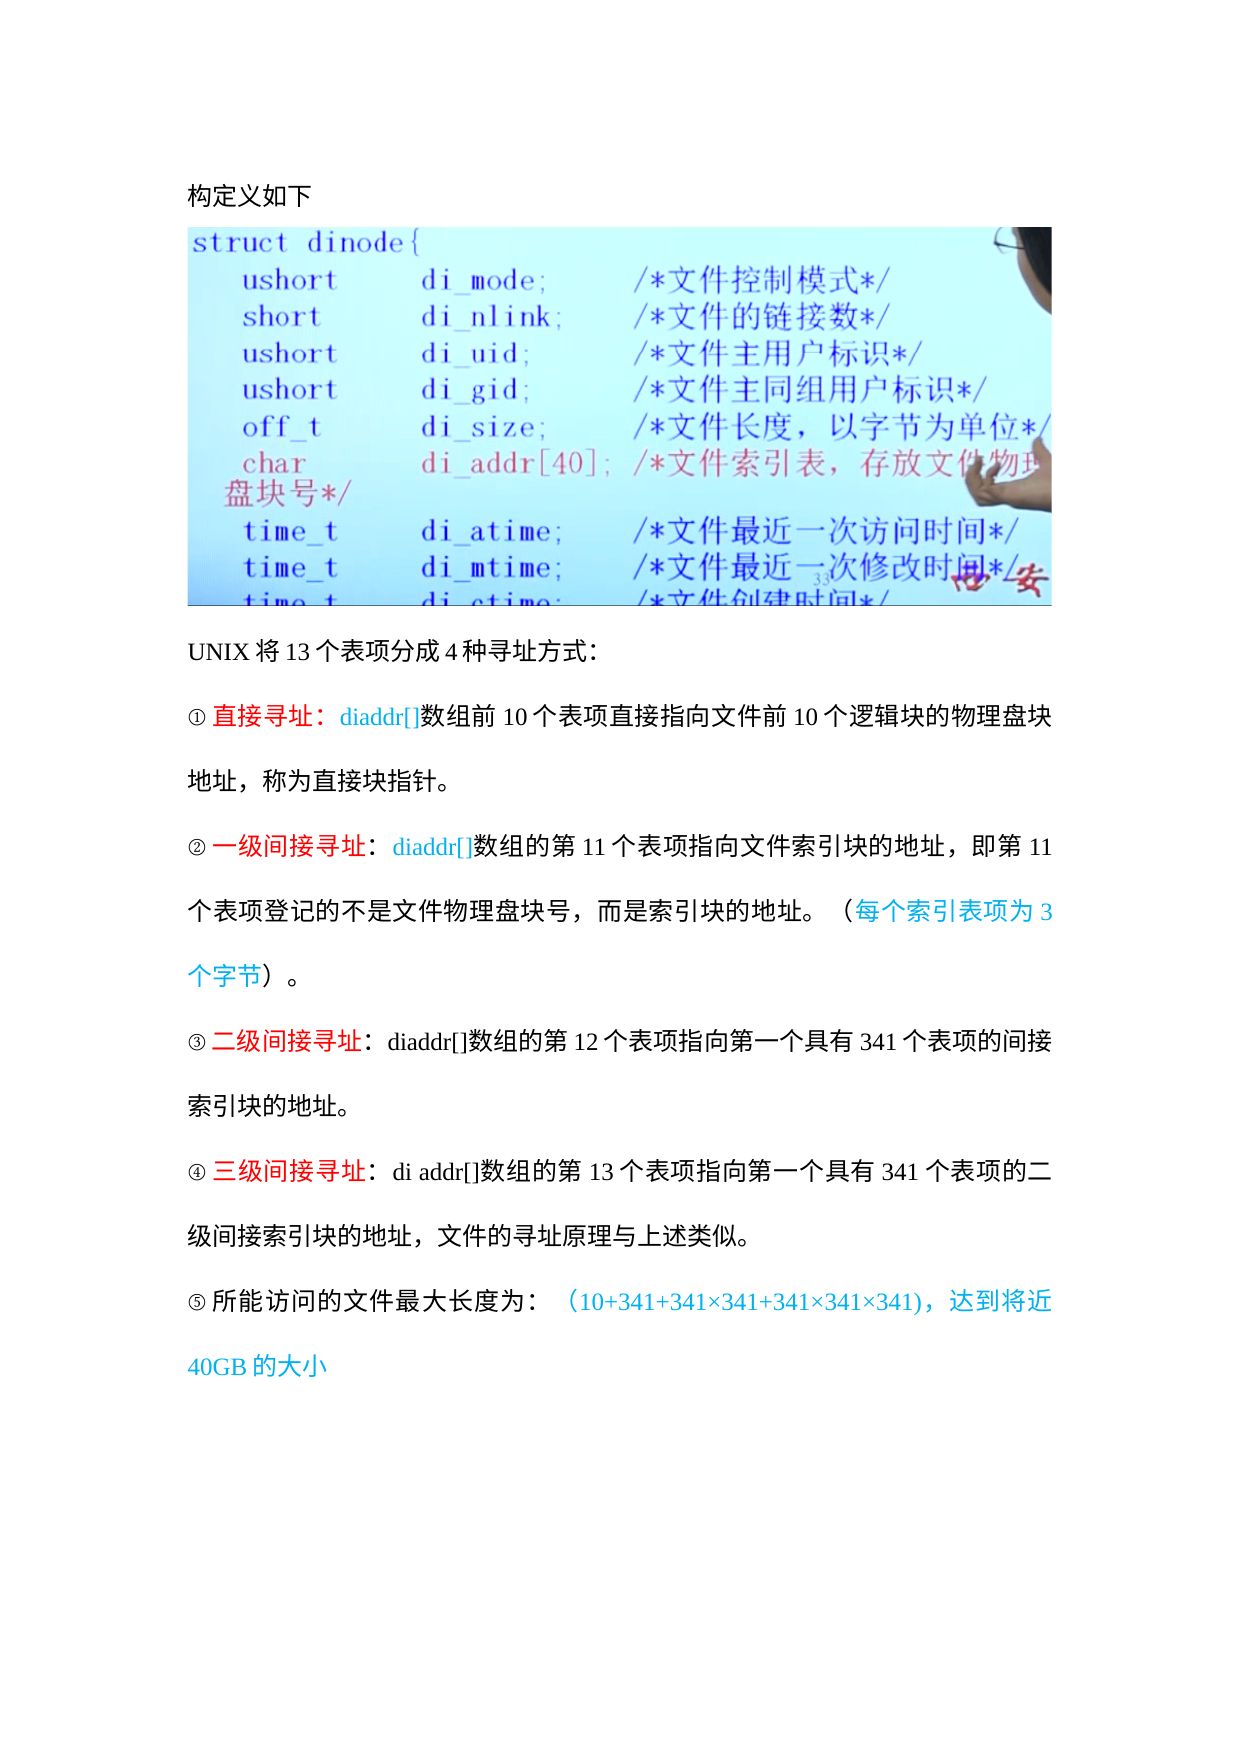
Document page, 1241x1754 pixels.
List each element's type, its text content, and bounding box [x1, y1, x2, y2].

text ④三级间接寻址：di addr[]数组的第13个表项指向第一个具有341个表项的二级间接索引块的地址，文件的寻址原理与上述类似。 [187, 1137, 1053, 1267]
text ③二级间接寻址：diaddr[]数组的第12个表项指向第一个具有341个表项的间接索引块的地址。 [187, 1007, 1053, 1137]
text ⑤所能访问的文件最大长度为：（10+341+341×341+341×341×341)，达到将近40GB的大小 [187, 1267, 1053, 1397]
text ②一级间接寻址：diaddr[]数组的第11个表项指向文件索引块的地址，即第11个表项登记的不是文件物理盘块号，而是索引块的地址。（每个索引表项为3个字节）。 [187, 812, 1053, 1007]
text ①直接寻址：diaddr[]数组前10个表项直接指向文件前10个逻辑块的物理盘块地址，称为直接块指针。 [187, 682, 1053, 812]
text UNIX将13个表项分成4种寻址方式： [187, 617, 1053, 682]
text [187, 162, 1053, 227]
picture [187, 227, 1052, 606]
